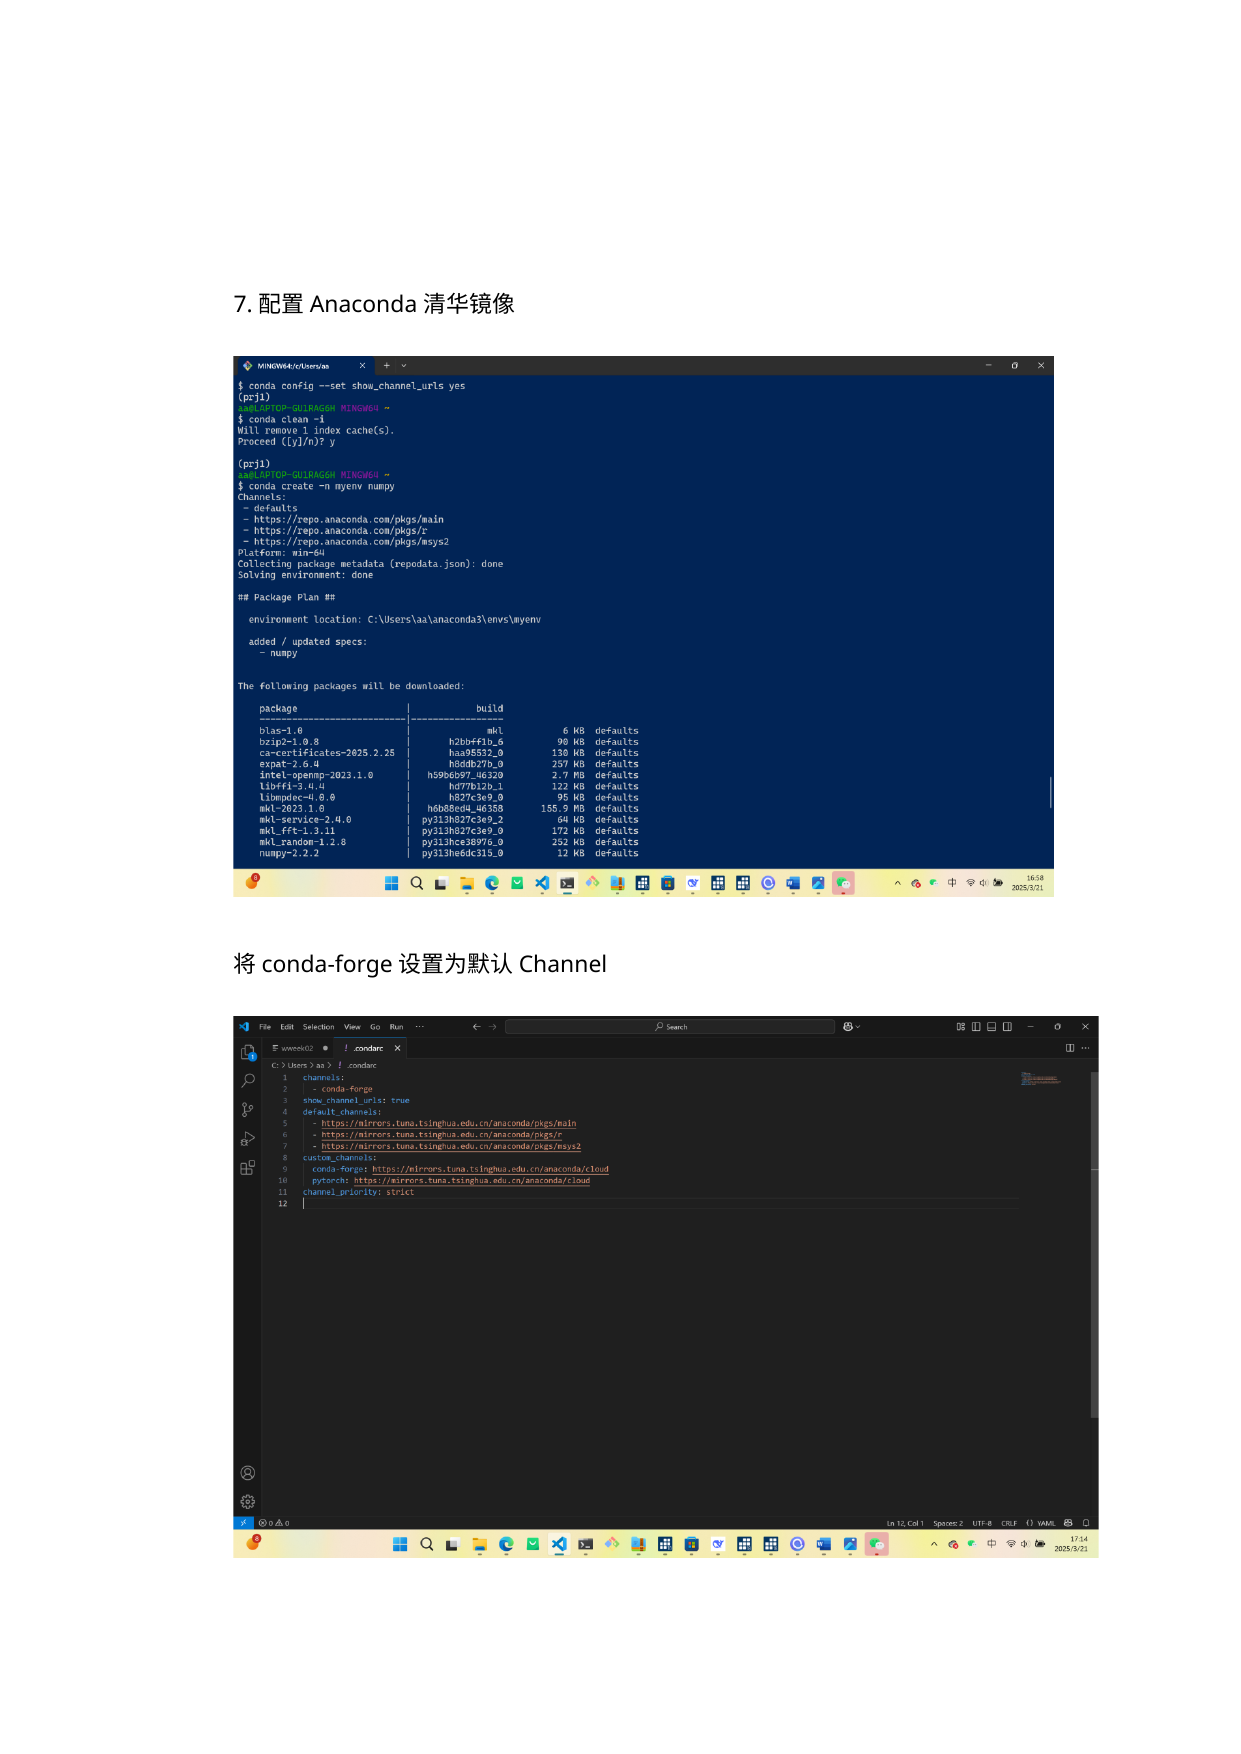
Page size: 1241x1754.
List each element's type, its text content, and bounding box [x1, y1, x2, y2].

picture [233, 356, 1054, 897]
text 7. 配置 Anaconda 清华镜像 [187, 270, 1053, 335]
picture [233, 1016, 1099, 1558]
text 将 conda-forge 设置为默认 Channel [187, 930, 1053, 995]
